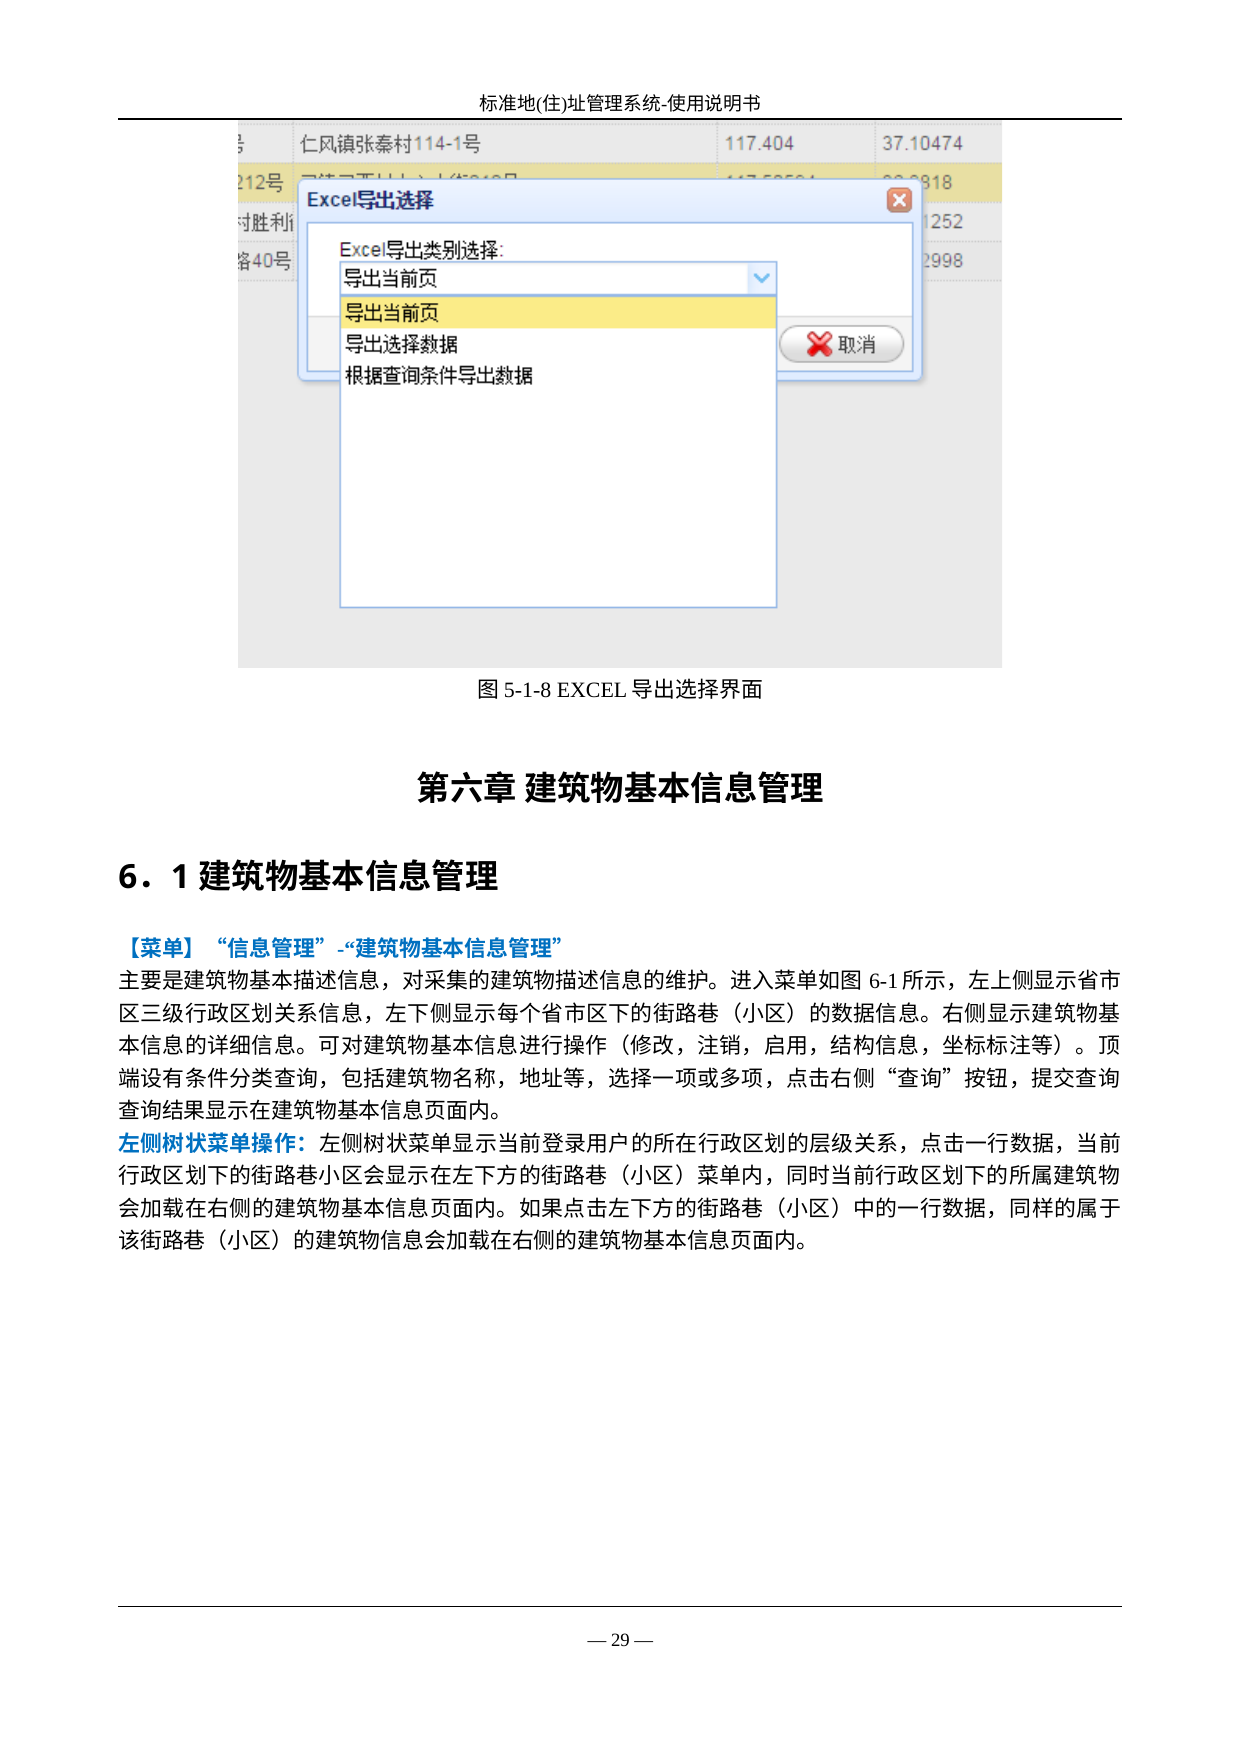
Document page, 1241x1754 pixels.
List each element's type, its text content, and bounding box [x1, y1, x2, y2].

text 【菜单】“信息管理”-“建筑物基本信息管理” [118, 930, 1122, 963]
text 主要是建筑物基本描述信息，对采集的建筑物描述信息的维护。进入菜单如图6-1所示，左上侧显示省市区三级行政区划关系信息，左下侧显示每个省市区下的街路巷（小区）的数据信息。右侧显示建筑物基本信息的详细信息。可对建筑物基本信息进行操作（修改，注销，启用，结构信息，坐标标注等）。顶端设有条件分类查询，包括建筑物名称，地址等，选择一项或多项，点击右侧“查询”按钮，提交查询。查询结果显示在建筑物基本信息页面内。 [118, 963, 1122, 1125]
subtitle 第六章 建筑物基本信息管理 [118, 753, 1122, 818]
text 图5-1-8 EXCEL导出选择界面 [118, 672, 1122, 704]
picture [238, 120, 1003, 668]
text 左侧树状菜单操作：左侧树状菜单显示当前登录用户的所在行政区划的层级关系，点击一行数据，当前行政区划下的街路巷小区会显示在左下方的街路巷（小区）菜单内，同时当前行政区划下的所属建筑物会加载在右侧的建筑物基本信息页面内。如果点击左下方的街路巷（小区）中的一行数据，同样的属于该街路巷（小区）的建筑物信息会加载在右侧的建筑物基本信息页面内。 [118, 1125, 1122, 1255]
subtitle 6．1 建筑物基本信息管理 [118, 842, 1122, 907]
